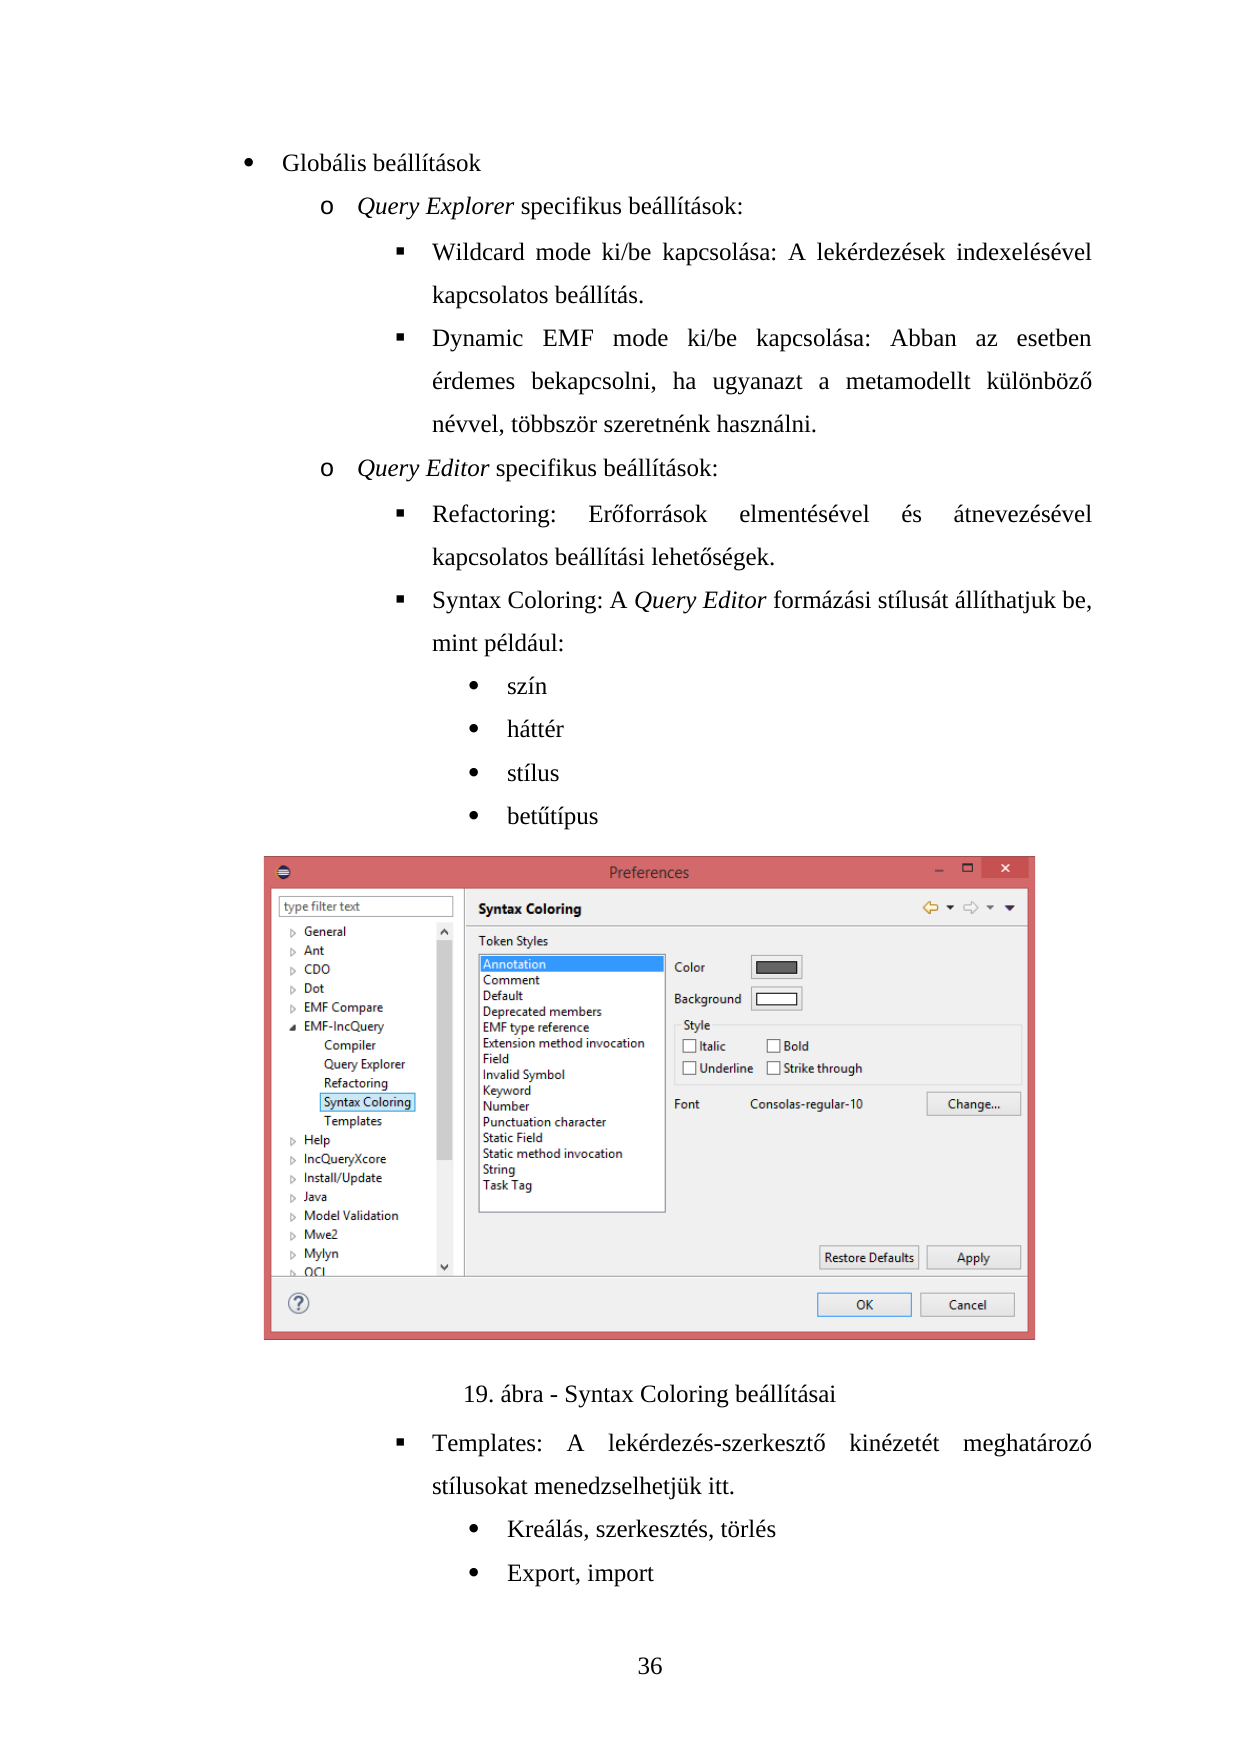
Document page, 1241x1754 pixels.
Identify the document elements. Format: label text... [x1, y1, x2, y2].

list Query Explorer specifikus beállítások: [319, 191, 1092, 222]
list Query Editor specifikus beállítások: [319, 453, 1092, 483]
list Refactoring: Erőforrások elmentésével és átnevezésével kapcsolatos beállítási lehetőségek. [394, 499, 1092, 571]
list háttér [469, 714, 1092, 743]
list Kreálás, szerkesztés, törlés [469, 1514, 1092, 1543]
list szín [469, 671, 1092, 700]
list Templates: A lekérdezés-szerkesztő kinézetét meghatározó stílusokat menedzselhetjük itt. [394, 1428, 1092, 1500]
list Wildcard mode ki/be kapcsolása: A lekérdezések indexelésével kapcsolatos beállítás. [394, 237, 1092, 309]
list Globális beállítások [244, 148, 1092, 176]
list betűtípus [469, 801, 1092, 829]
list Export, import [469, 1558, 1092, 1586]
list stílus [469, 758, 1092, 786]
picture [263, 856, 1036, 1340]
list Dynamic EMF mode ki/be kapcsolása: Abban az esetben érdemes bekapcsolni, ha ugyanazt a metamodellt különböző névvel, többször szeretnénk használni. [394, 323, 1092, 438]
list Syntax Coloring: A Query Editor formázási stílusát állíthatjuk be, mint például: [394, 585, 1092, 657]
